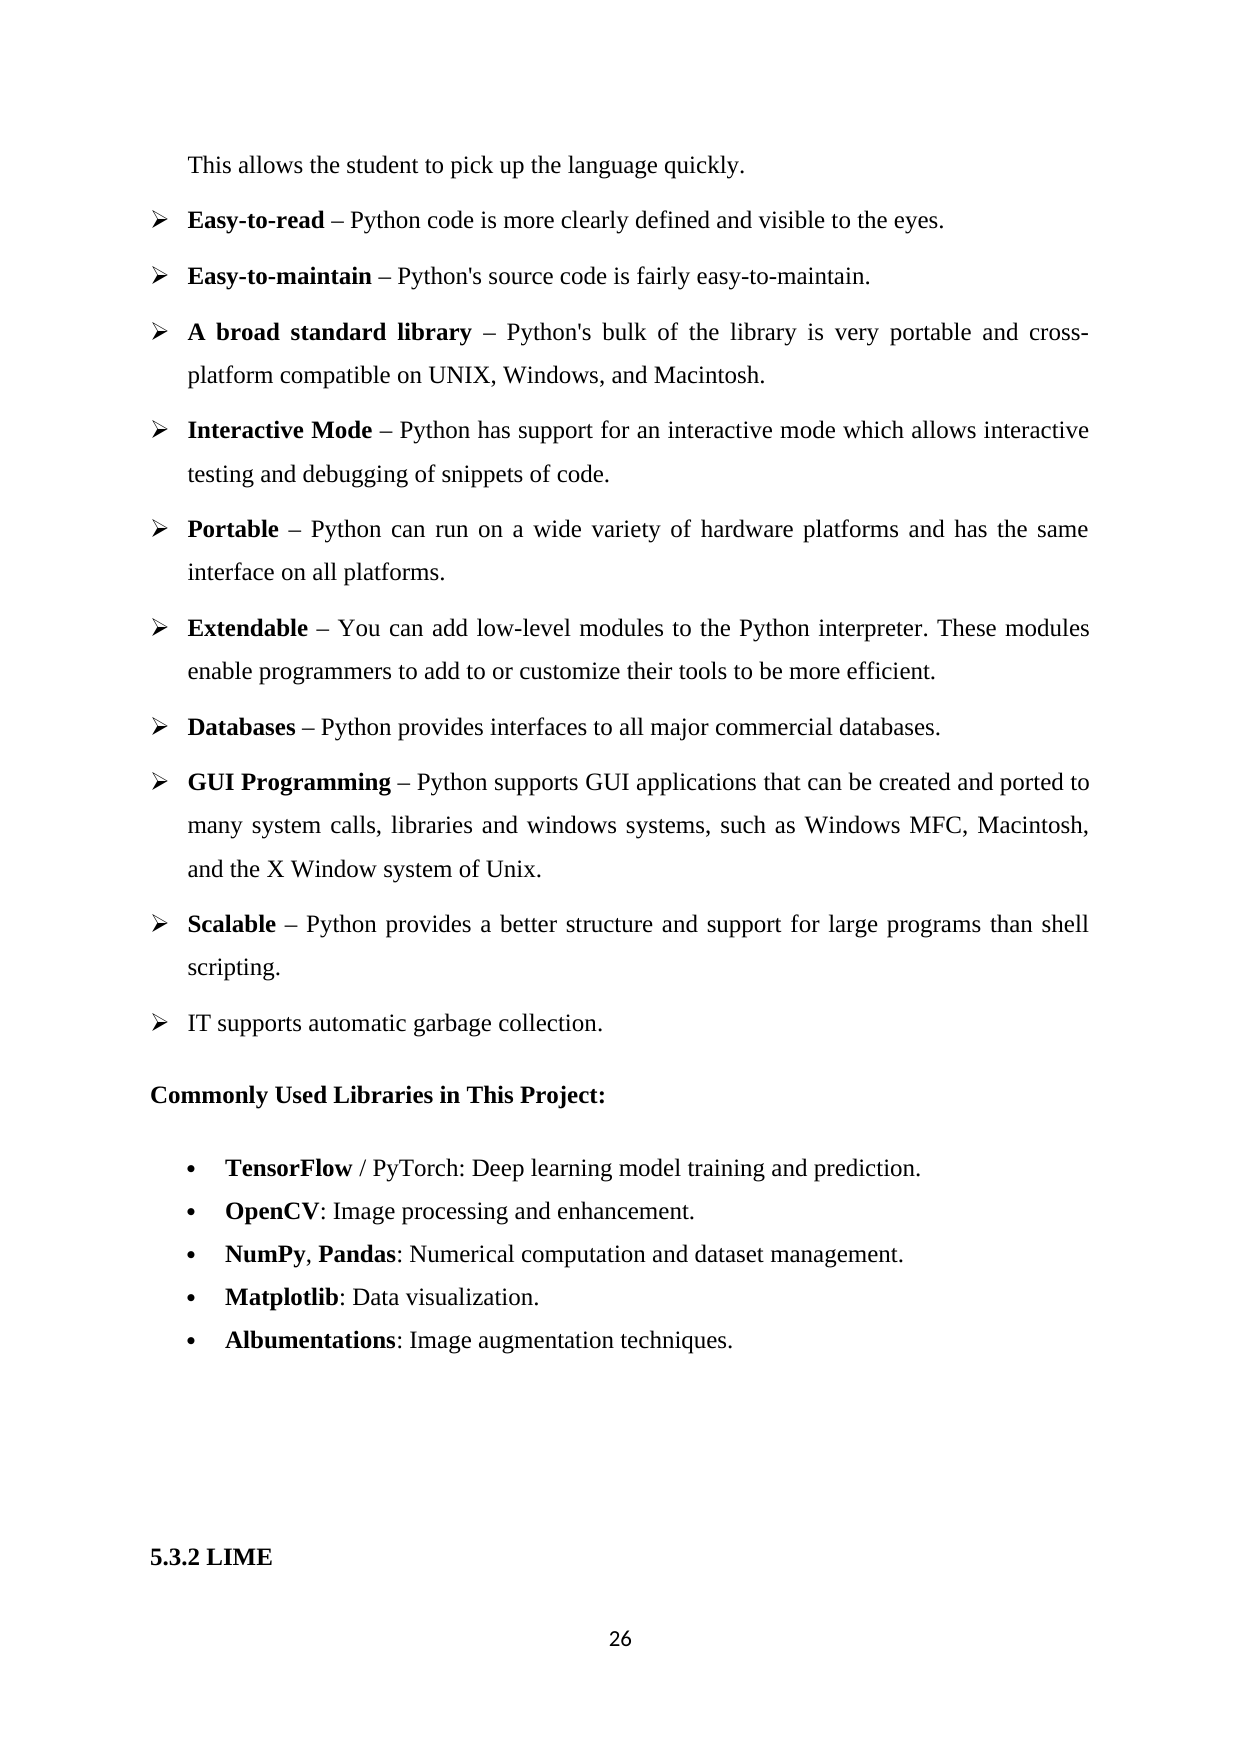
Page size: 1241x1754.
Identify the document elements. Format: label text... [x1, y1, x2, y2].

list Scalable – Python provides a better structure and support for large programs than shell scripting. [150, 909, 1090, 981]
list NumPy, Pandas: Numerical computation and dataset management. [187, 1239, 1090, 1268]
list Portable – Python can run on a wide variety of hardware platforms and has the same interface on all platforms. [150, 514, 1090, 586]
list TensorFlow / PyTorch: Deep learning model training and prediction. [187, 1153, 1090, 1181]
list Easy-to-read – Python code is more clearly defined and visible to the eyes. [150, 206, 1090, 234]
text 5.3.2 LIME [150, 1542, 1090, 1571]
list A broad standard library – Python's bulk of the library is very portable and cross-platform compatible on UNIX, Windows, and Macintosh. [150, 317, 1090, 389]
list GUI Programming – Python supports GUI applications that can be created and ported to many system calls, libraries and windows systems, such as Windows MFC, Macintosh, and the X Window system of Unix. [150, 767, 1090, 882]
list Easy-to-maintain – Python's source code is fairly easy-to-maintain. [150, 261, 1090, 290]
list Albumentations: Image augmentation techniques. [187, 1325, 1090, 1354]
list Databases – Python provides interfaces to all major commercial databases. [150, 712, 1090, 741]
list Matplotlib: Data visualization. [187, 1282, 1090, 1311]
list Interactive Mode – Python has support for an interactive mode which allows interactive testing and debugging of snippets of code. [150, 416, 1090, 487]
list OpenCV: Image processing and enhancement. [187, 1196, 1090, 1224]
list Extendable – You can add low-level modules to the Python interpreter. These modules enable programmers to add to or customize their tools to be more efficient. [150, 613, 1090, 685]
list IT supports automatic garbage collection. [150, 1008, 1090, 1037]
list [150, 150, 1090, 179]
text Commonly Used Libraries in This Project: [150, 1080, 1090, 1109]
